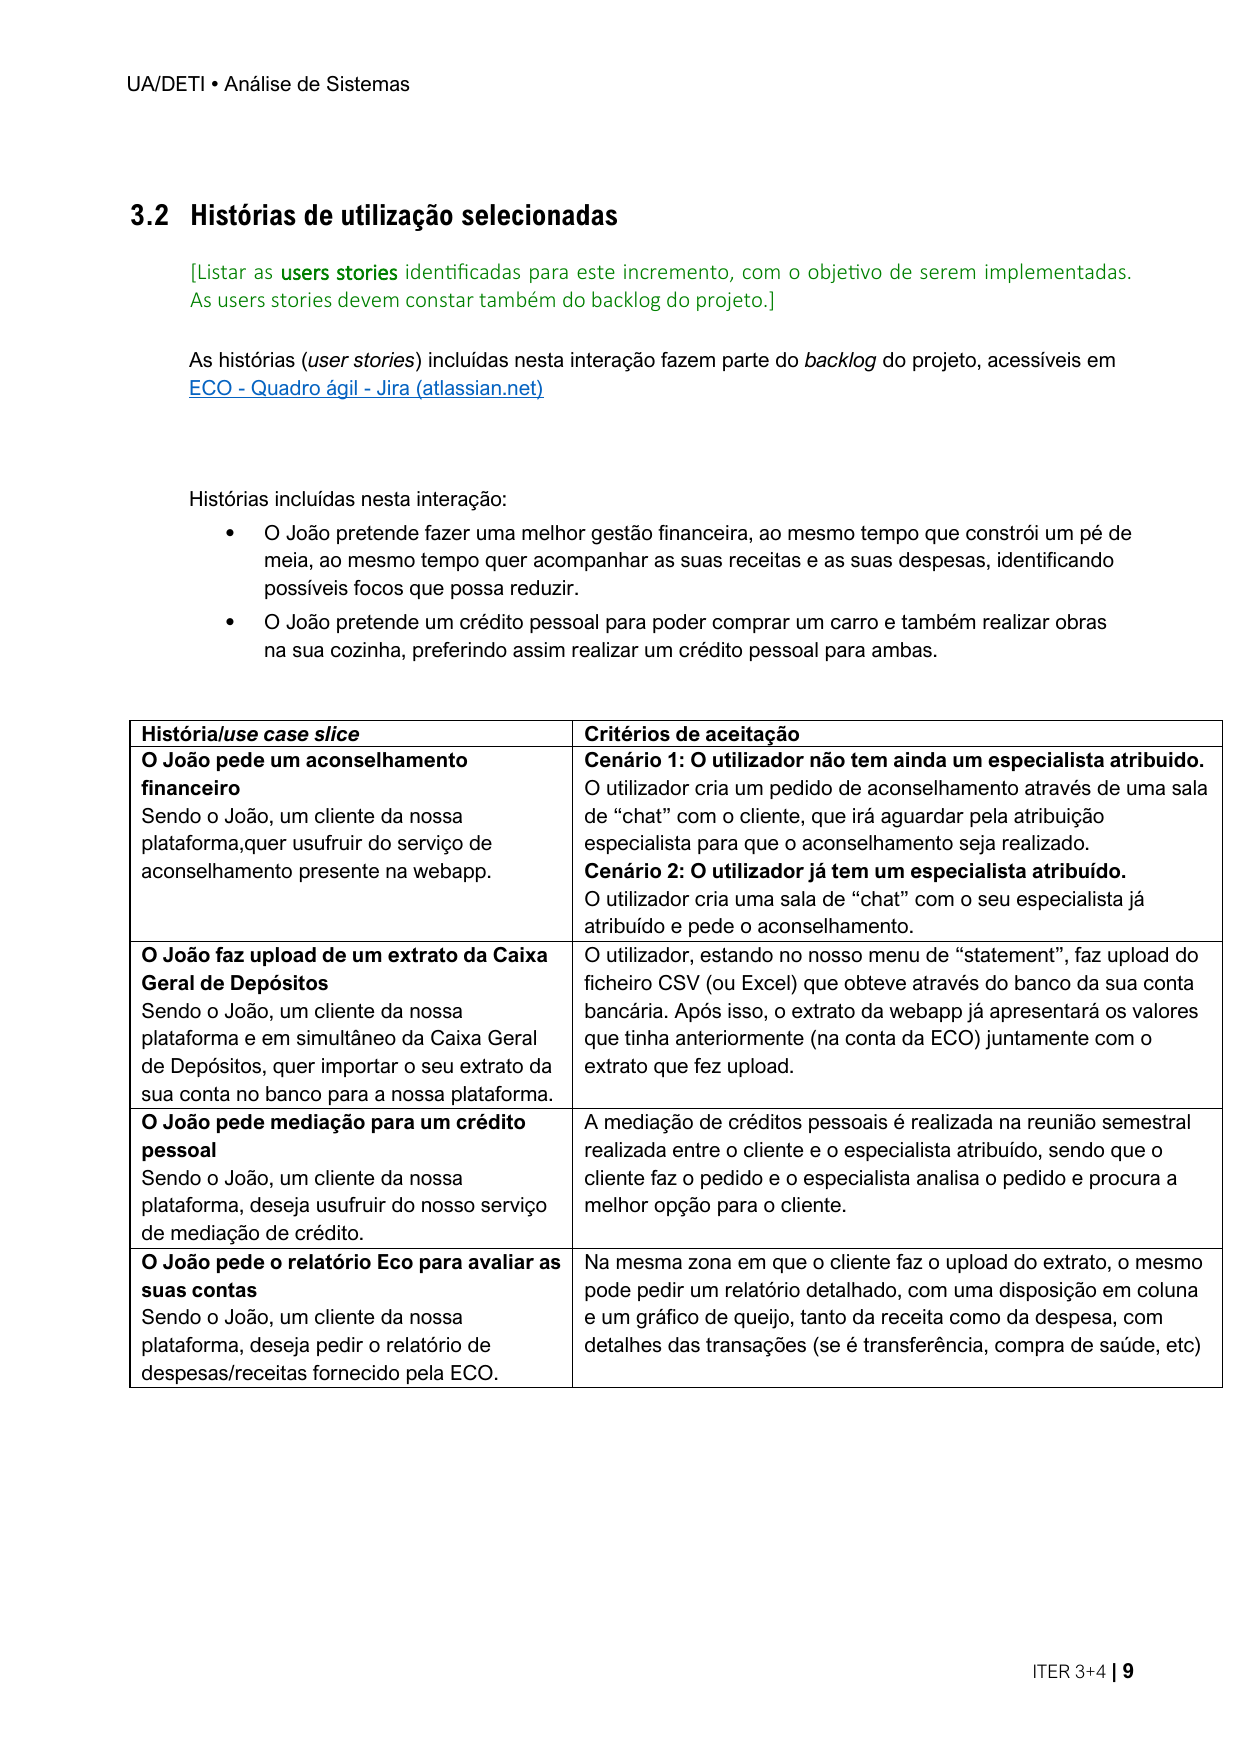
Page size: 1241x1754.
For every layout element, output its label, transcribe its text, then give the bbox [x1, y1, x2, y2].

table_cell O João pede um aconselhamento financeiro Sendo o João, um cliente da nossa plataforma,quer usufruir do serviço de aconselhamento presente na webapp. [131, 747, 572, 941]
table_cell O João pede mediação para um crédito pessoal Sendo o João, um cliente da nossa plataforma, deseja usufruir do nosso serviço de mediação de crédito. [131, 1109, 572, 1248]
table_cell O João faz upload de um extrato da Caixa Geral de Depósitos Sendo o João, um cliente da nossa plataforma e em simultâneo da Caixa Geral de Depósitos, quer importar o seu extrato da sua conta no banco para a nossa plataforma. [131, 942, 572, 1108]
text As histórias (user stories) incluídas nesta interação fazem parte do backlog do projeto, acessíveis em ECO - Quadro ágil - Jira (atlassian.net) [189, 347, 1134, 400]
table_header Critérios de aceitação [573, 721, 1222, 746]
table_cell Na mesma zona em que o cliente faz o upload do extrato, o mesmo pode pedir um relatório detalhado, com uma disposição em coluna e um gráfico de queijo, tanto da receita como da despesa, com detalhes das transações (se é transferência, compra de saúde, etc) [573, 1249, 1222, 1387]
table_cell A mediação de créditos pessoais é realizada na reunião semestral realizada entre o cliente e o especialista atribuído, sendo que o cliente faz o pedido e o especialista analisa o pedido e procura a melhor opção para o cliente. [573, 1109, 1222, 1248]
table_cell O utilizador, estando no nosso menu de “statement”, faz upload do ficheiro CSV (ou Excel) que obteve através do banco da sua conta bancária. Após isso, o extrato da webapp já apresentará os valores que tinha anteriormente (na conta da ECO) juntamente com o extrato que fez upload. [573, 942, 1222, 1108]
subtitle Histórias de utilização selecionadas [130, 199, 1075, 232]
text Histórias incluídas nesta interação: [189, 486, 1134, 511]
list O João pretende fazer uma melhor gestão financeira, ao mesmo tempo que constrói um pé de meia, ao mesmo tempo quer acompanhar as suas receitas e as suas despesas, identificando possíveis focos que possa reduzir. [226, 520, 1134, 600]
table_cell Cenário 1: O utilizador não tem ainda um especialista atribuido. O utilizador cria um pedido de aconselhamento através de uma sala de “chat” com o cliente, que irá aguardar pela atribuição especialista para que o aconselhamento seja realizado. Cenário 2: O utilizador já tem um especialista atribuído. O utilizador cria uma sala de “chat” com o seu especialista já atribuído e pede o aconselhamento. [573, 747, 1222, 941]
table_header História/use case slice [131, 721, 572, 746]
list O João pretende um crédito pessoal para poder comprar um carro e também realizar obras na sua cozinha, preferindo assim realizar um crédito pessoal para ambas. [226, 609, 1134, 662]
table_cell O João pede o relatório Eco para avaliar as suas contas Sendo o João, um cliente da nossa plataforma, deseja pedir o relatório de despesas/receitas fornecido pela ECO. [131, 1249, 572, 1387]
text [Listar as users stories identificadas para este incremento, com o objetivo de serem implementadas. As users stories devem constar também do backlog do projeto.] [190, 257, 1134, 313]
